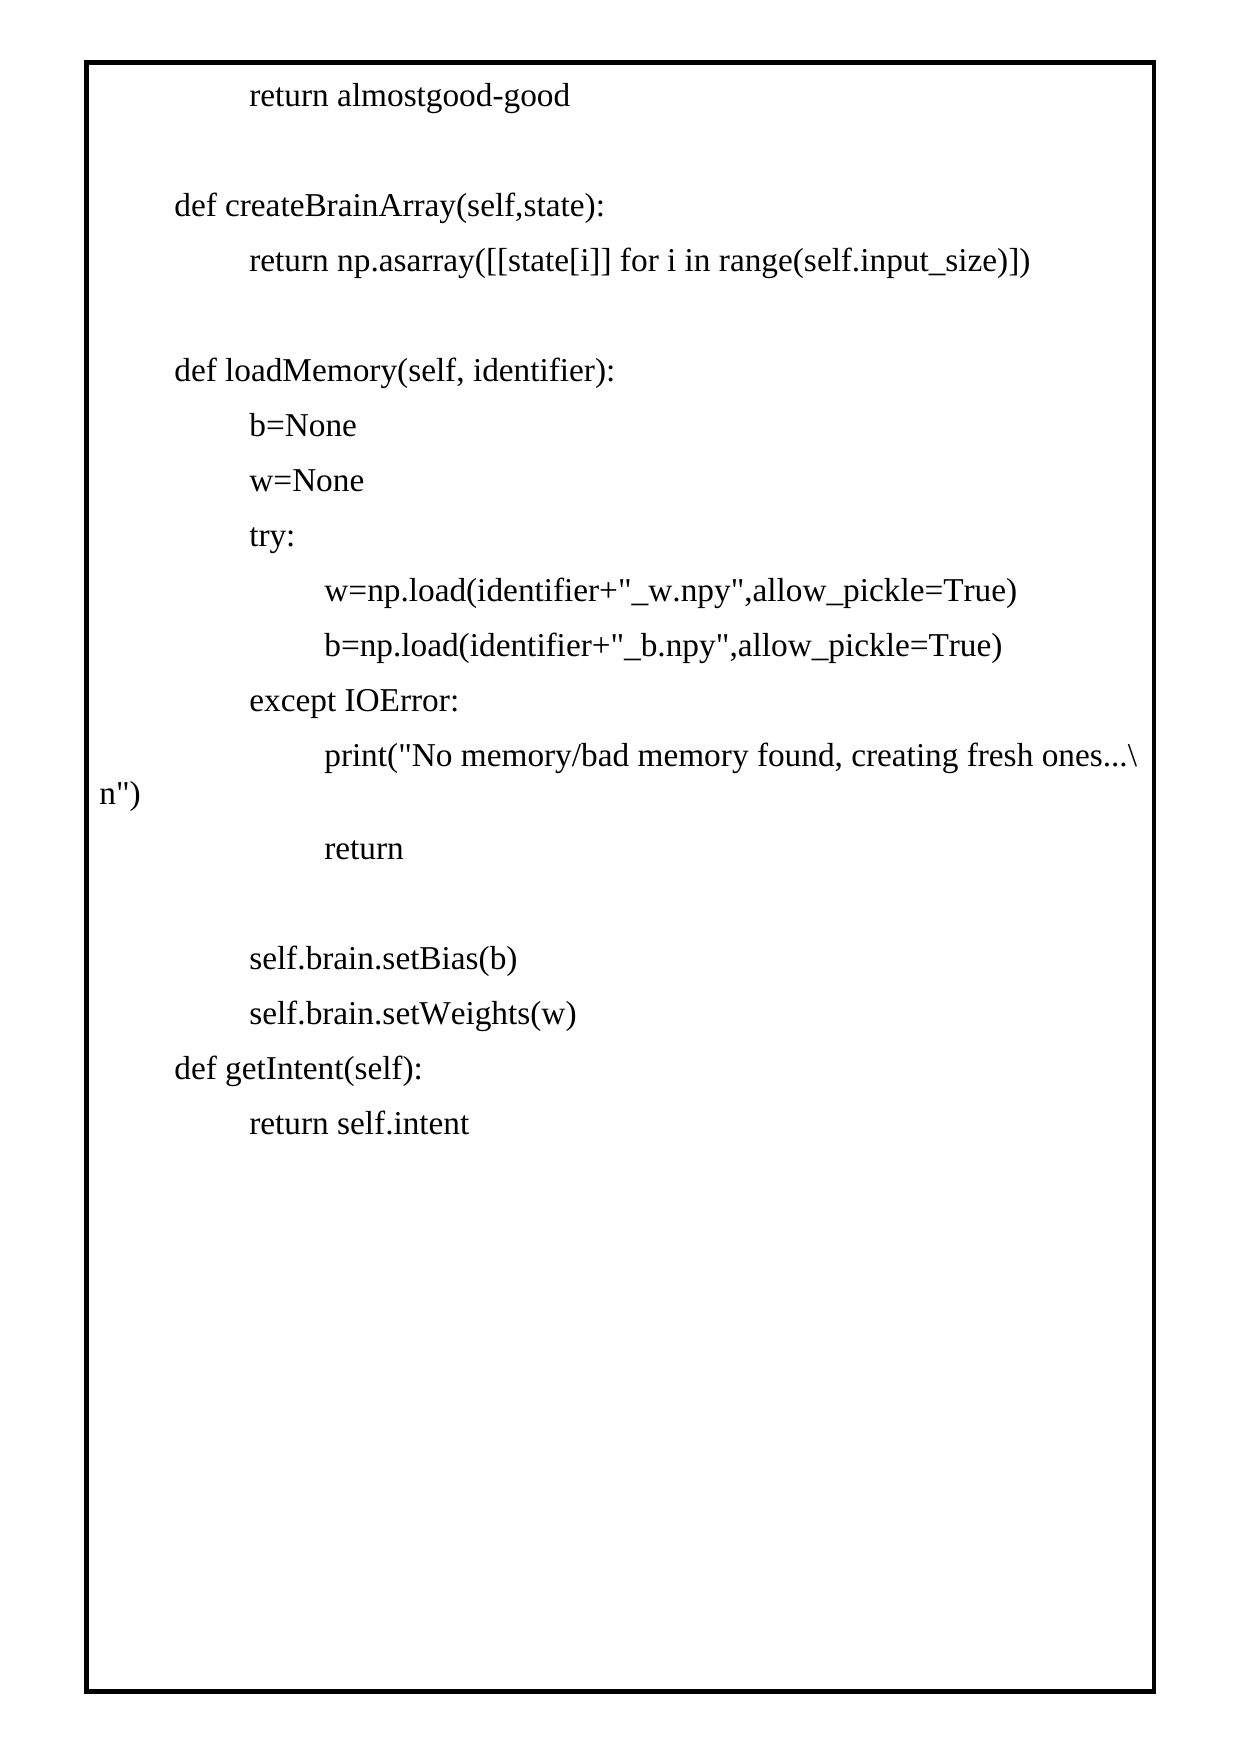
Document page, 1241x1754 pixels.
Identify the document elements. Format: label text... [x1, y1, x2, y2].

text return [99, 828, 1141, 867]
text w=np.load(identifier+"_w.npy",allow_pickle=True) [99, 570, 1141, 608]
text b=None [99, 405, 1141, 443]
text return almostgood-good [99, 75, 1141, 113]
text w=None [99, 460, 1141, 498]
text print("No memory/bad memory found, creating fresh ones...\n") [99, 735, 1141, 812]
text return self.intent [99, 1103, 1141, 1142]
text self.brain.setBias(b) [99, 938, 1141, 977]
text def getIntent(self): [99, 1048, 1141, 1087]
text def createBrainArray(self,state): [99, 185, 1141, 223]
text except IOError: [99, 680, 1141, 718]
text return np.asarray([[state[i]] for i in range(self.input_size)]) [99, 240, 1141, 278]
text def loadMemory(self, identifier): [99, 350, 1141, 388]
text try: [99, 515, 1141, 553]
text self.brain.setWeights(w) [99, 993, 1141, 1032]
text b=np.load(identifier+"_b.npy",allow_pickle=True) [99, 625, 1141, 663]
